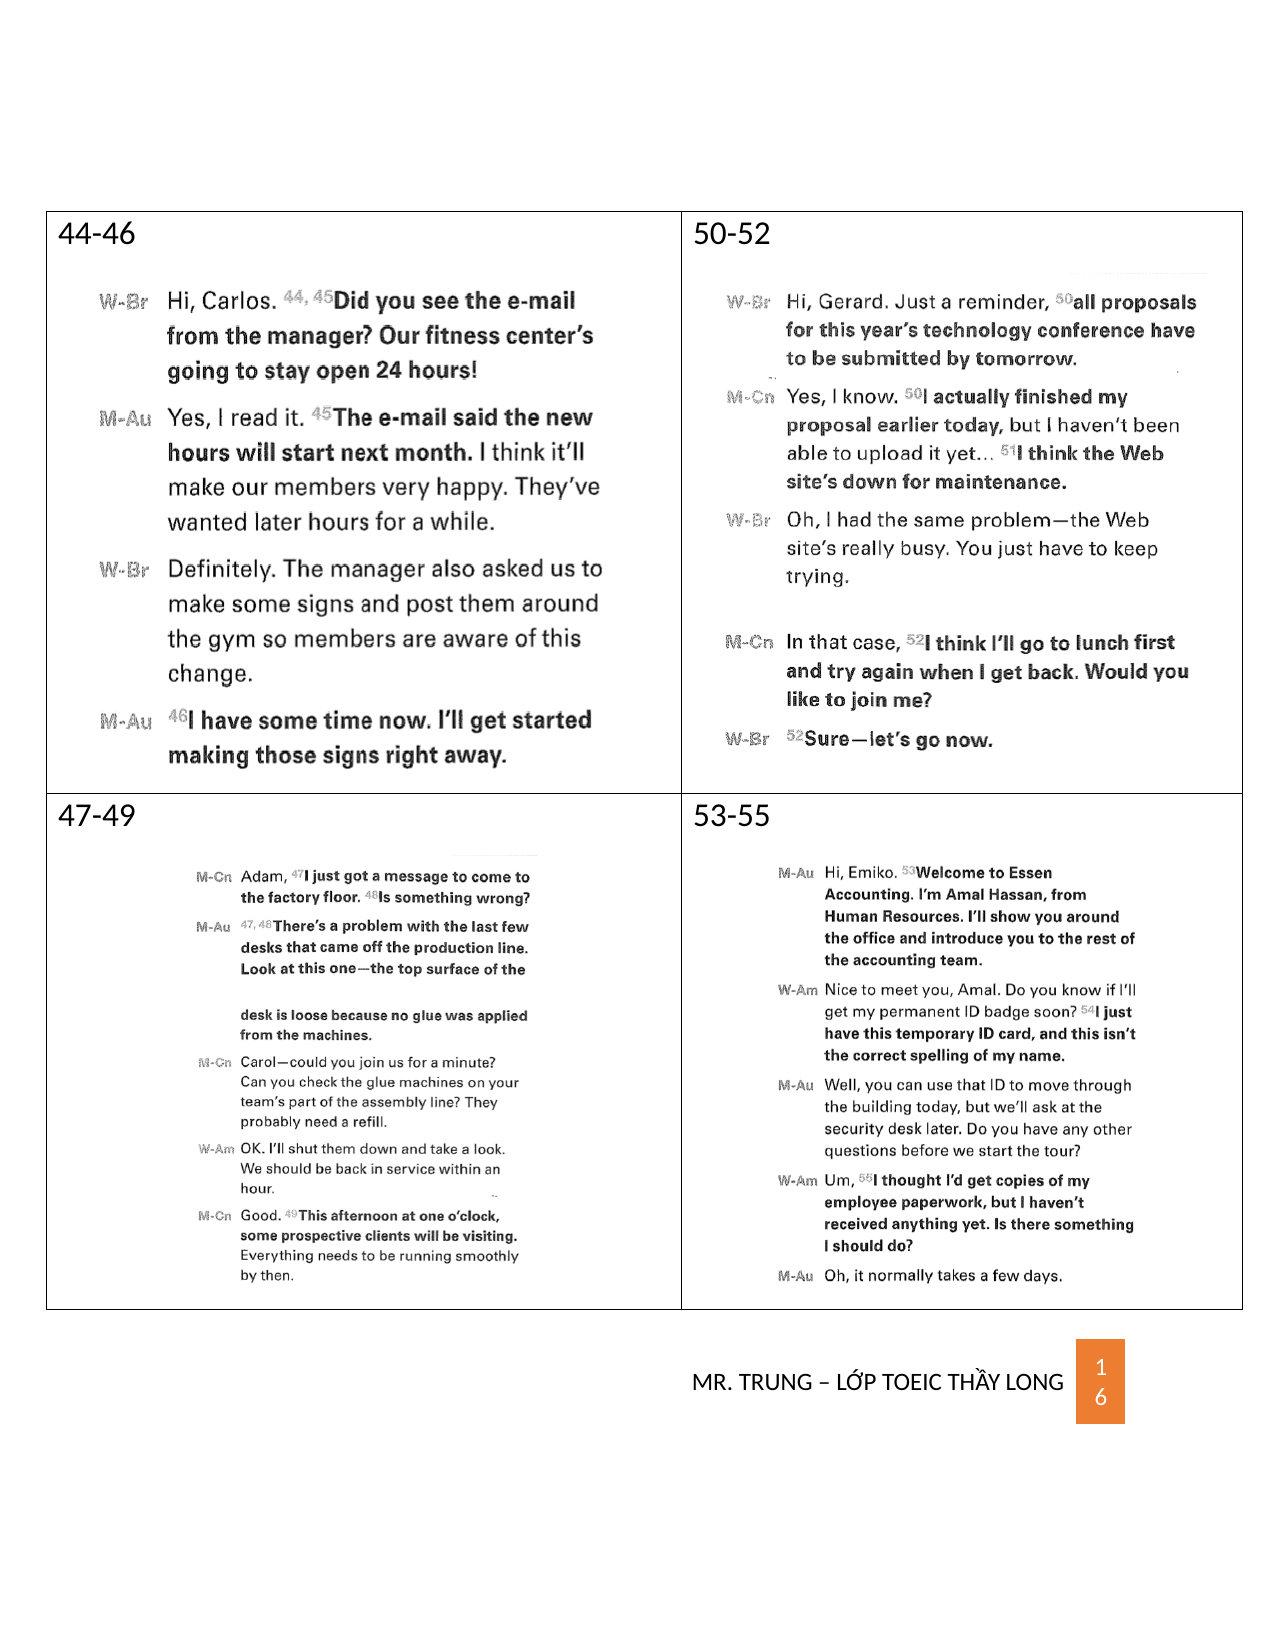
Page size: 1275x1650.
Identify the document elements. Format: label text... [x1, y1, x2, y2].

picture [190, 855, 538, 986]
table_cell 47-49 [47, 794, 681, 1309]
table_header 44-46 [47, 212, 681, 793]
table_cell 53-55 [682, 794, 1242, 1309]
picture [717, 608, 1207, 759]
picture [82, 273, 646, 779]
picture [194, 1000, 534, 1292]
picture [770, 855, 1154, 1296]
table_header 50-52 [682, 212, 1242, 793]
picture [716, 273, 1208, 594]
